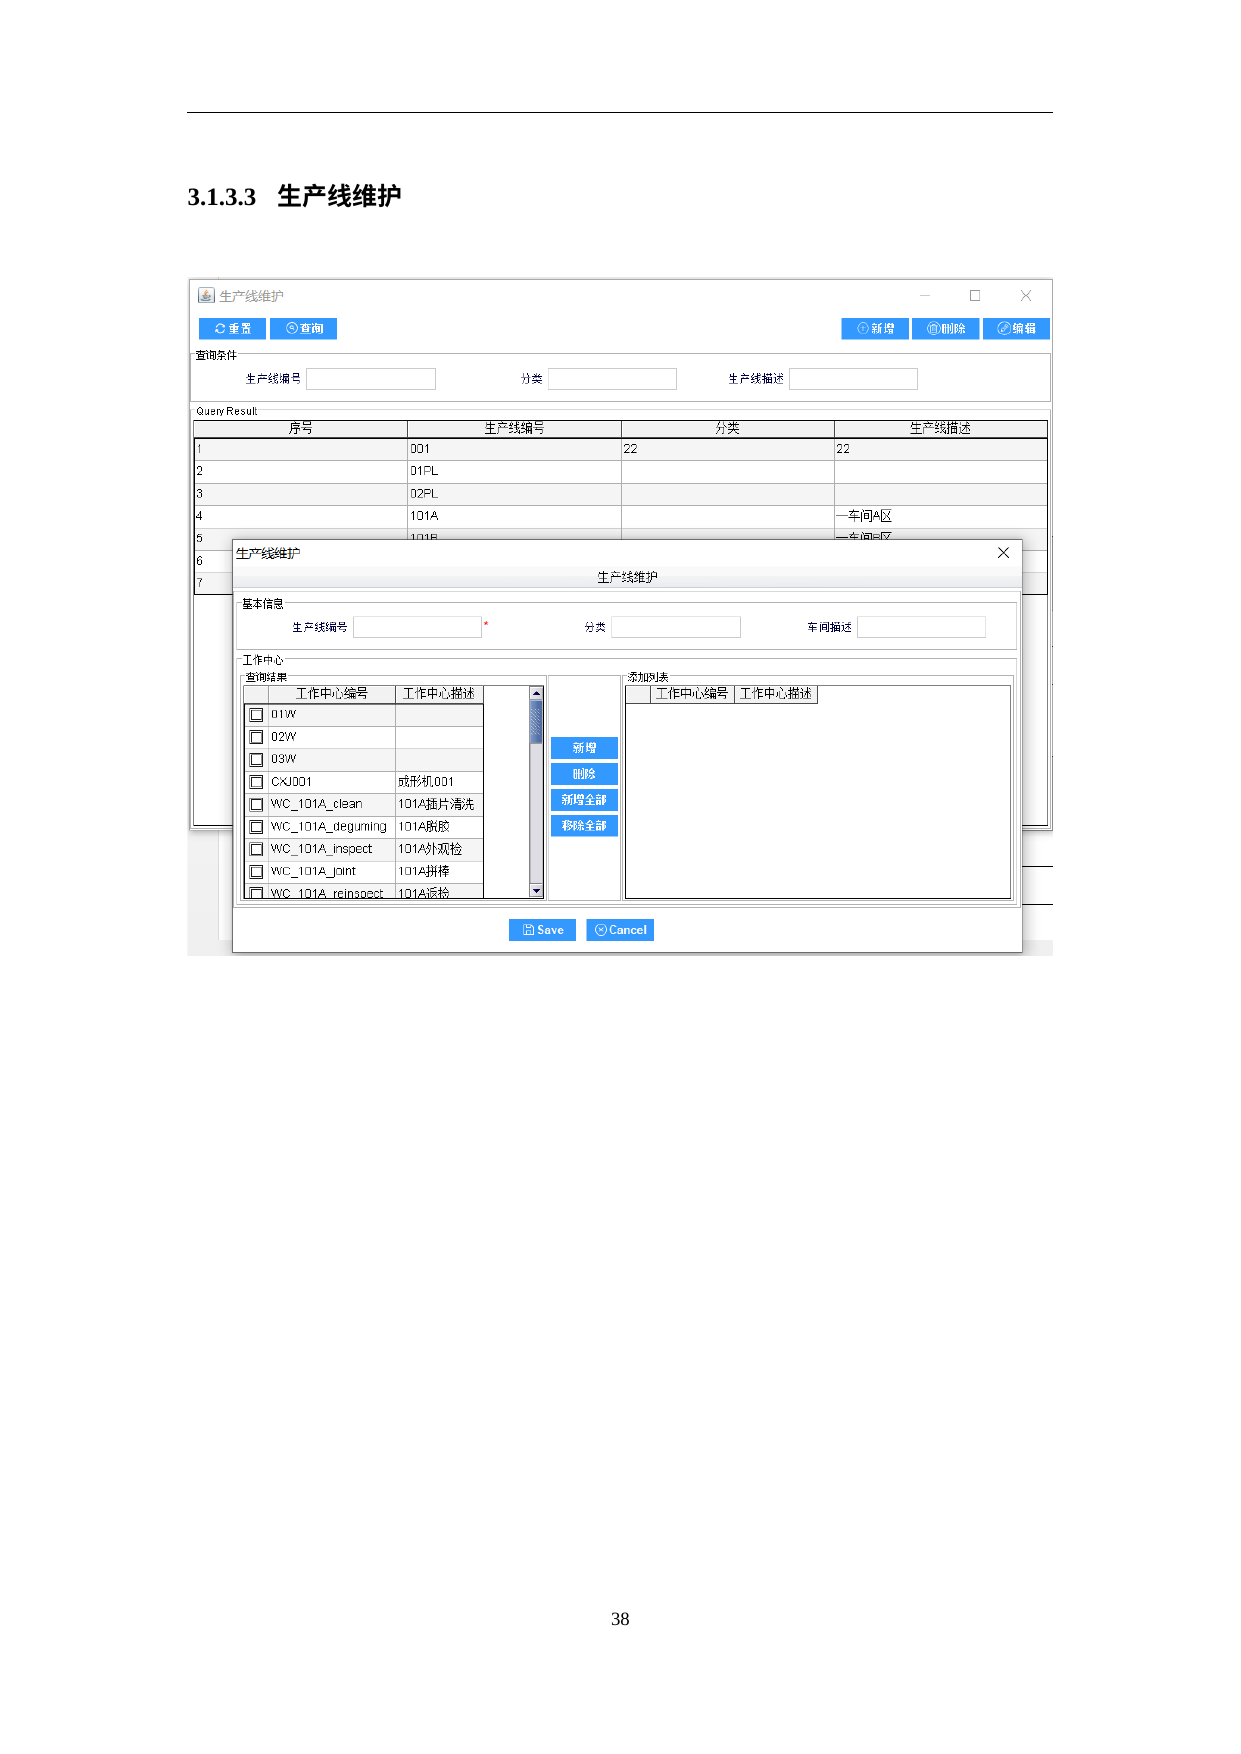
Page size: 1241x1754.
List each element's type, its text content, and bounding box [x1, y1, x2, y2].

subtitle 生产线维护 [187, 162, 1053, 227]
picture [187, 277, 1053, 956]
